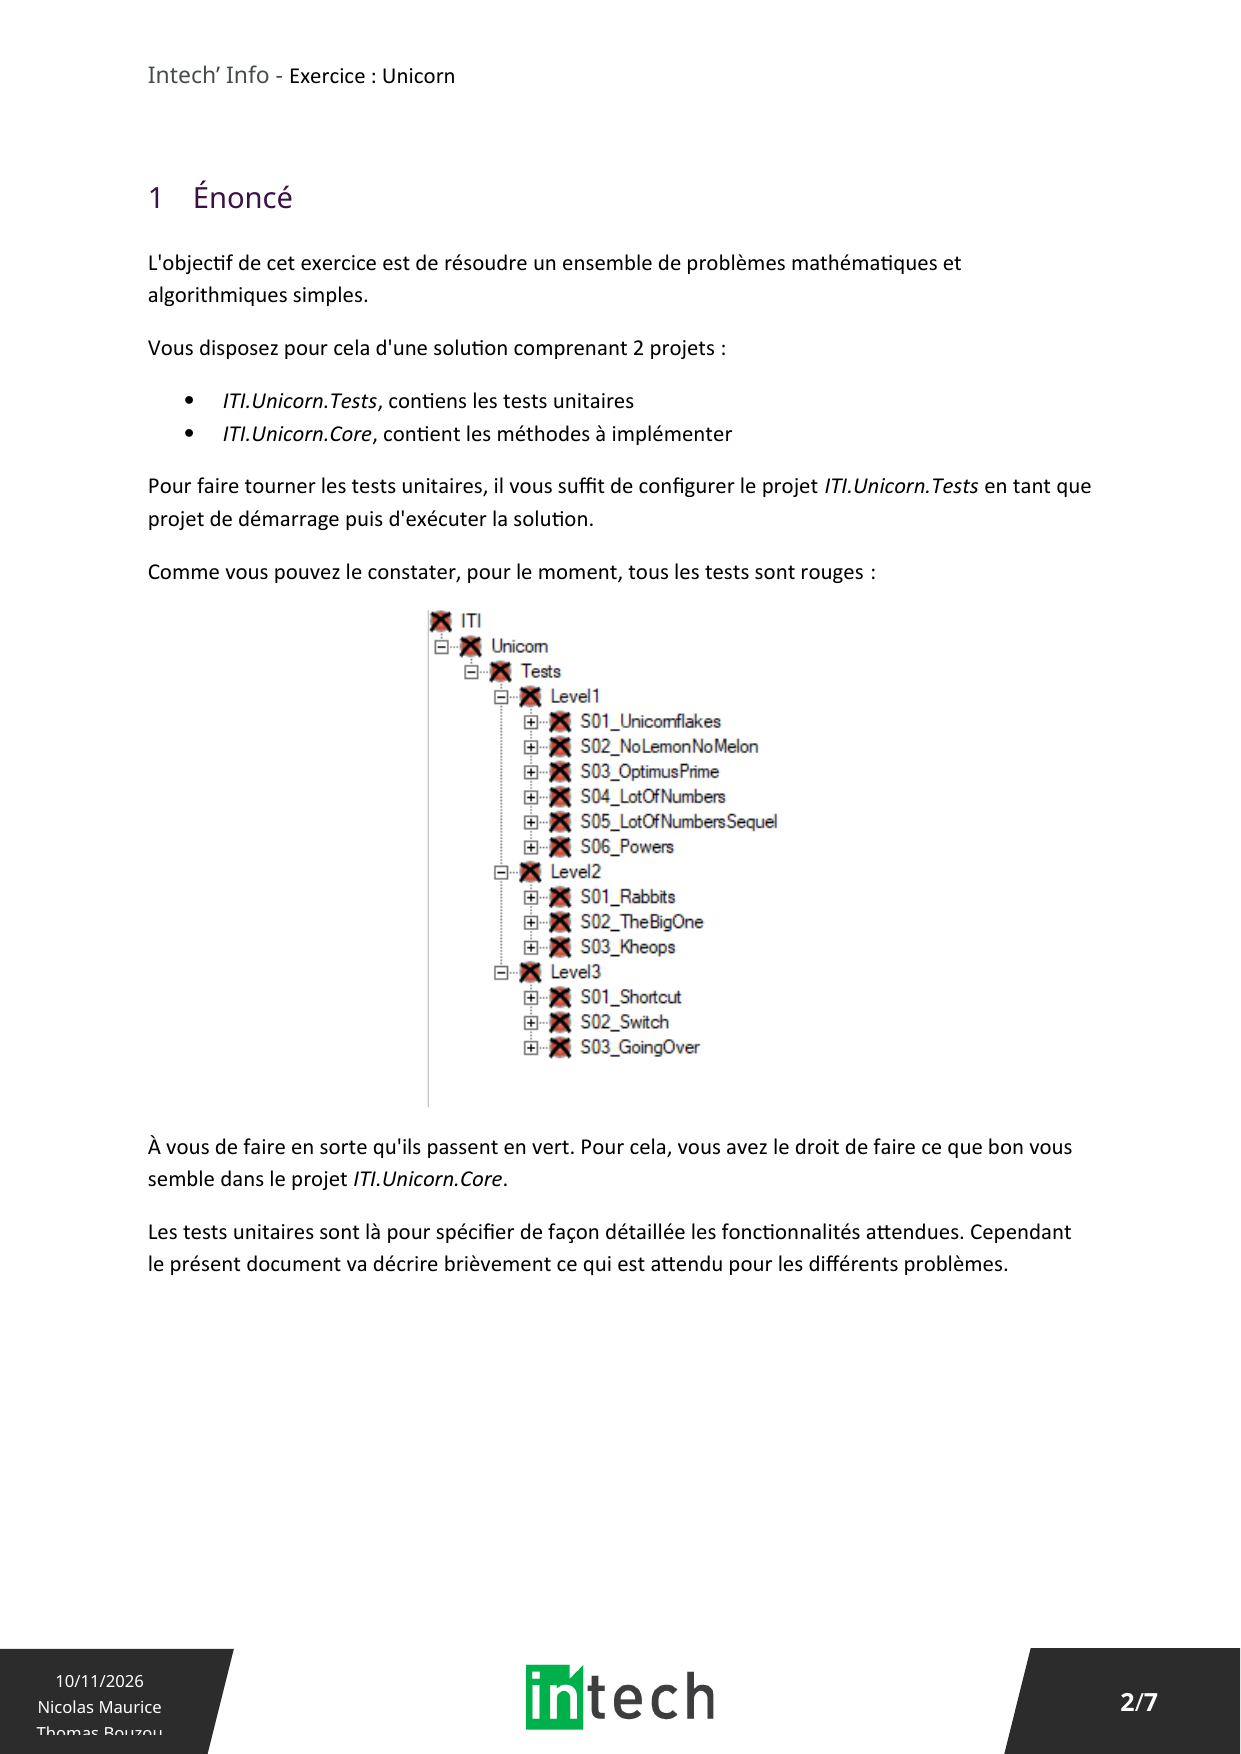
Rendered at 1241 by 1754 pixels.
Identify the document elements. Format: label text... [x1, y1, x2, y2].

list ITI.Unicorn.Tests, contiens les tests unitaires [185, 386, 1093, 414]
list ITI.Unicorn.Core, contient les méthodes à implémenter [185, 419, 1093, 447]
text Comme vous pouvez le constater, pour le moment, tous les tests sont rouges : [148, 557, 1093, 585]
text Les tests unitaires sont là pour spécifier de façon détaillée les fonctionnalités attendues. Cependant le présent document va décrire brièvement ce qui est attendu pour les différents problèmes. [148, 1217, 1093, 1277]
text L'objectif de cet exercice est de résoudre un ensemble de problèmes mathématiques et algorithmiques simples. [148, 248, 1093, 308]
subtitle Énoncé [148, 178, 1093, 217]
picture [526, 1664, 714, 1730]
text À vous de faire en sorte qu'ils passent en vert. Pour cela, vous avez le droit de faire ce que bon vous semble dans le projet ITI.Unicorn.Core. [148, 1132, 1093, 1192]
text Pour faire tourner les tests unitaires, il vous suffit de configurer le projet ITI.Unicorn.Tests en tant que projet de démarrage puis d'exécuter la solution. [148, 472, 1093, 532]
picture [427, 610, 813, 1107]
text Vous disposez pour cela d'une solution comprenant 2 projets : [148, 333, 1093, 361]
